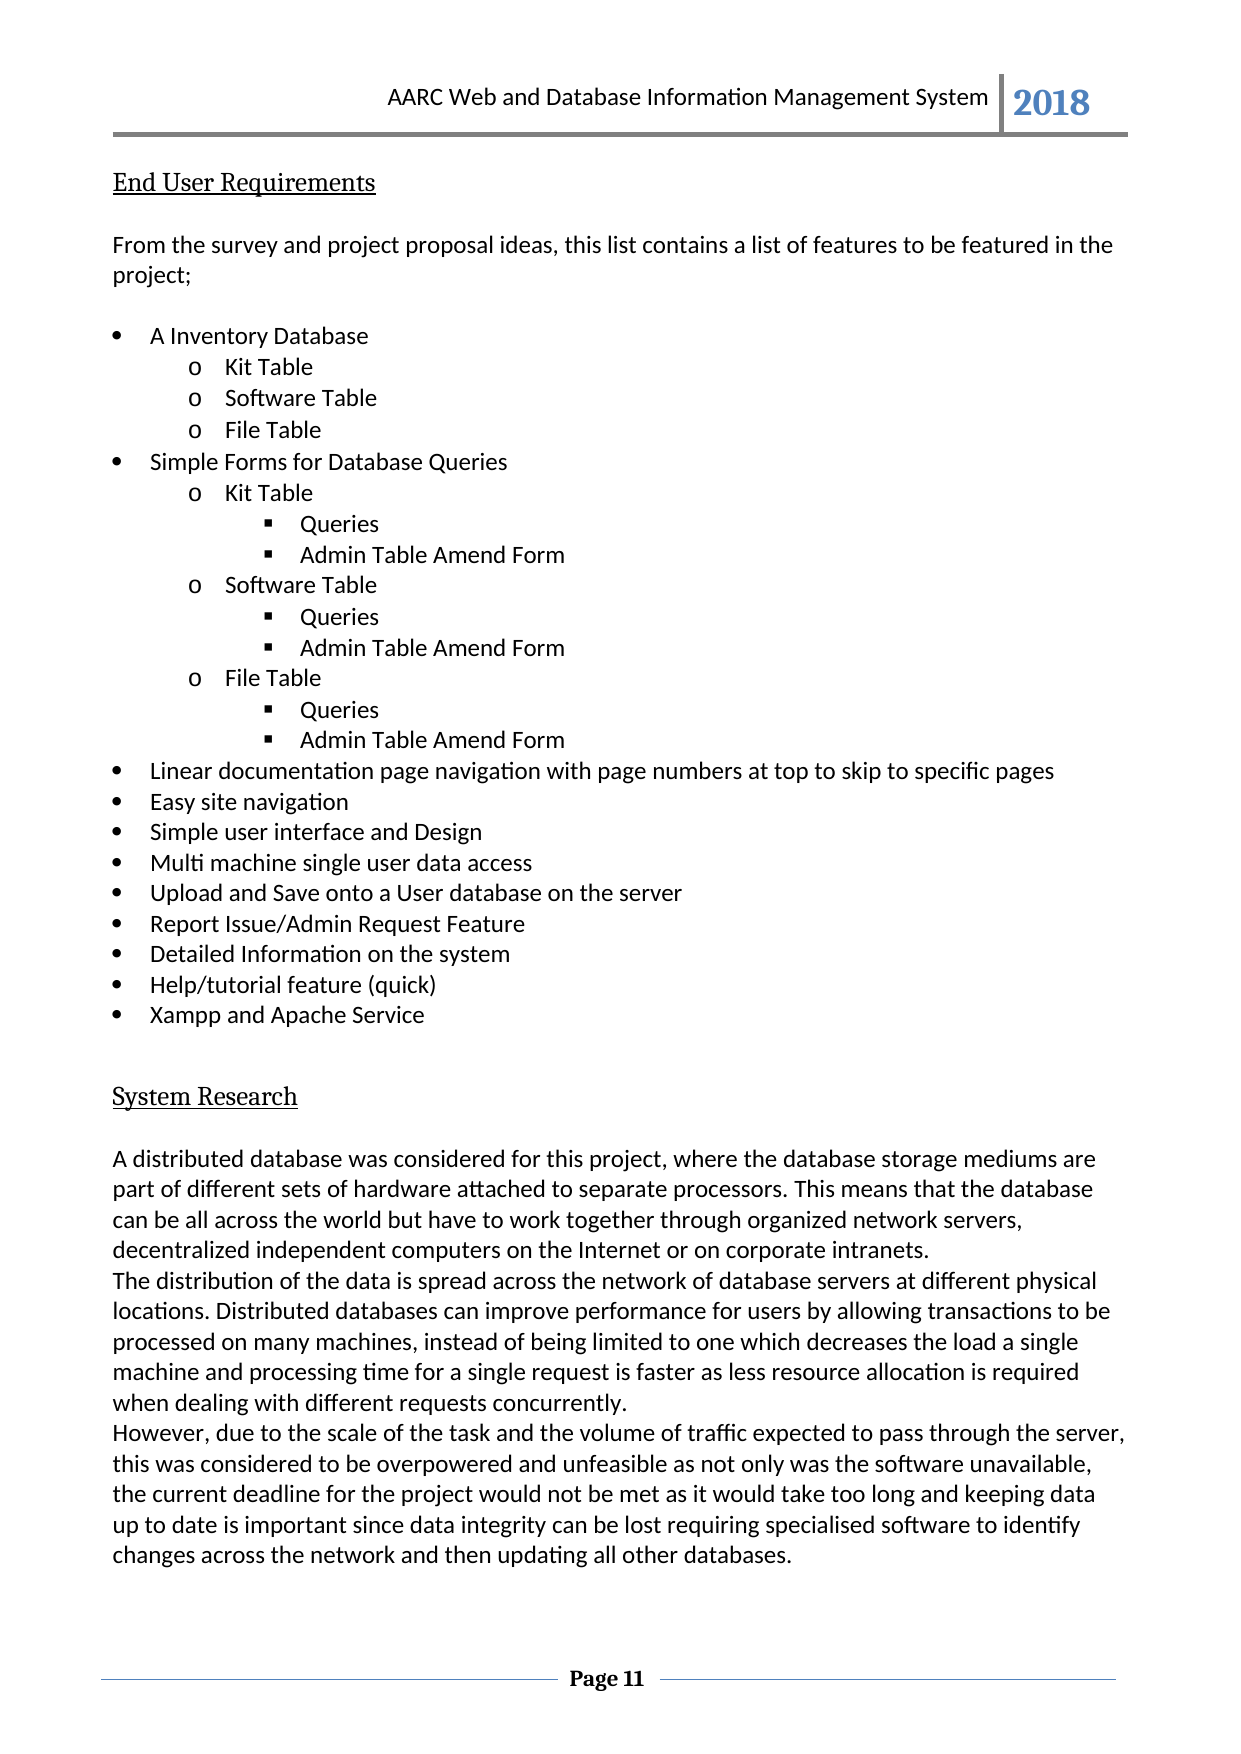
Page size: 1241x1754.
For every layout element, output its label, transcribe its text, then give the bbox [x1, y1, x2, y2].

list Multi machine single user data access [112, 847, 1128, 877]
list Report Issue/Admin Request Feature [112, 908, 1128, 938]
list Software Table [187, 383, 1128, 414]
text A distributed database was considered for this project, where the database storage mediums are part of different sets of hardware attached to separate processors. This means that the database can be all across the world but have to work together through organized network servers, decentralized independent computers on the Internet or on corporate intranets. [112, 1143, 1128, 1265]
list Queries [262, 508, 1128, 539]
subtitle System Research [112, 1081, 1128, 1112]
list Admin Table Amend Form [262, 724, 1128, 755]
list File Table [187, 414, 1128, 446]
list Admin Table Amend Form [262, 539, 1128, 569]
list Upload and Save onto a User database on the server [112, 877, 1128, 908]
subtitle End User Requirements [112, 167, 1128, 198]
list Help/tutorial feature (quick) [112, 969, 1128, 999]
text However, due to the scale of the task and the volume of traffic expected to pass through the server, this was considered to be overpowered and unfeasible as not only was the software unavailable, the current deadline for the project would not be met as it would take too long and keeping data up to date is important since data integrity can be lost requiring specialised software to identify changes across the network and then updating all other databases. [112, 1417, 1128, 1570]
list A Inventory Database [112, 320, 1128, 351]
list File Table [187, 662, 1128, 694]
list Linear documentation page navigation with page numbers at top to skip to specific pages [112, 755, 1128, 786]
list Software Table [187, 569, 1128, 601]
text From the survey and project proposal ideas, this list contains a list of features to be featured in the project; [112, 229, 1128, 290]
list Simple Forms for Database Queries [112, 446, 1128, 477]
list Detailed Information on the system [112, 938, 1128, 969]
text The distribution of the data is spread across the network of database servers at different physical locations. Distributed databases can improve performance for users by allowing transactions to be processed on many machines, instead of being limited to one which decreases the load a single machine and processing time for a single request is faster as less resource allocation is required when dealing with different requests concurrently. [112, 1265, 1128, 1417]
list Queries [262, 601, 1128, 632]
list Simple user interface and Design [112, 816, 1128, 847]
list Easy site navigation [112, 786, 1128, 816]
list Kit Table [187, 351, 1128, 383]
list Admin Table Amend Form [262, 632, 1128, 662]
list Kit Table [187, 477, 1128, 508]
list Queries [262, 694, 1128, 724]
list Xampp and Apache Service [112, 999, 1128, 1030]
